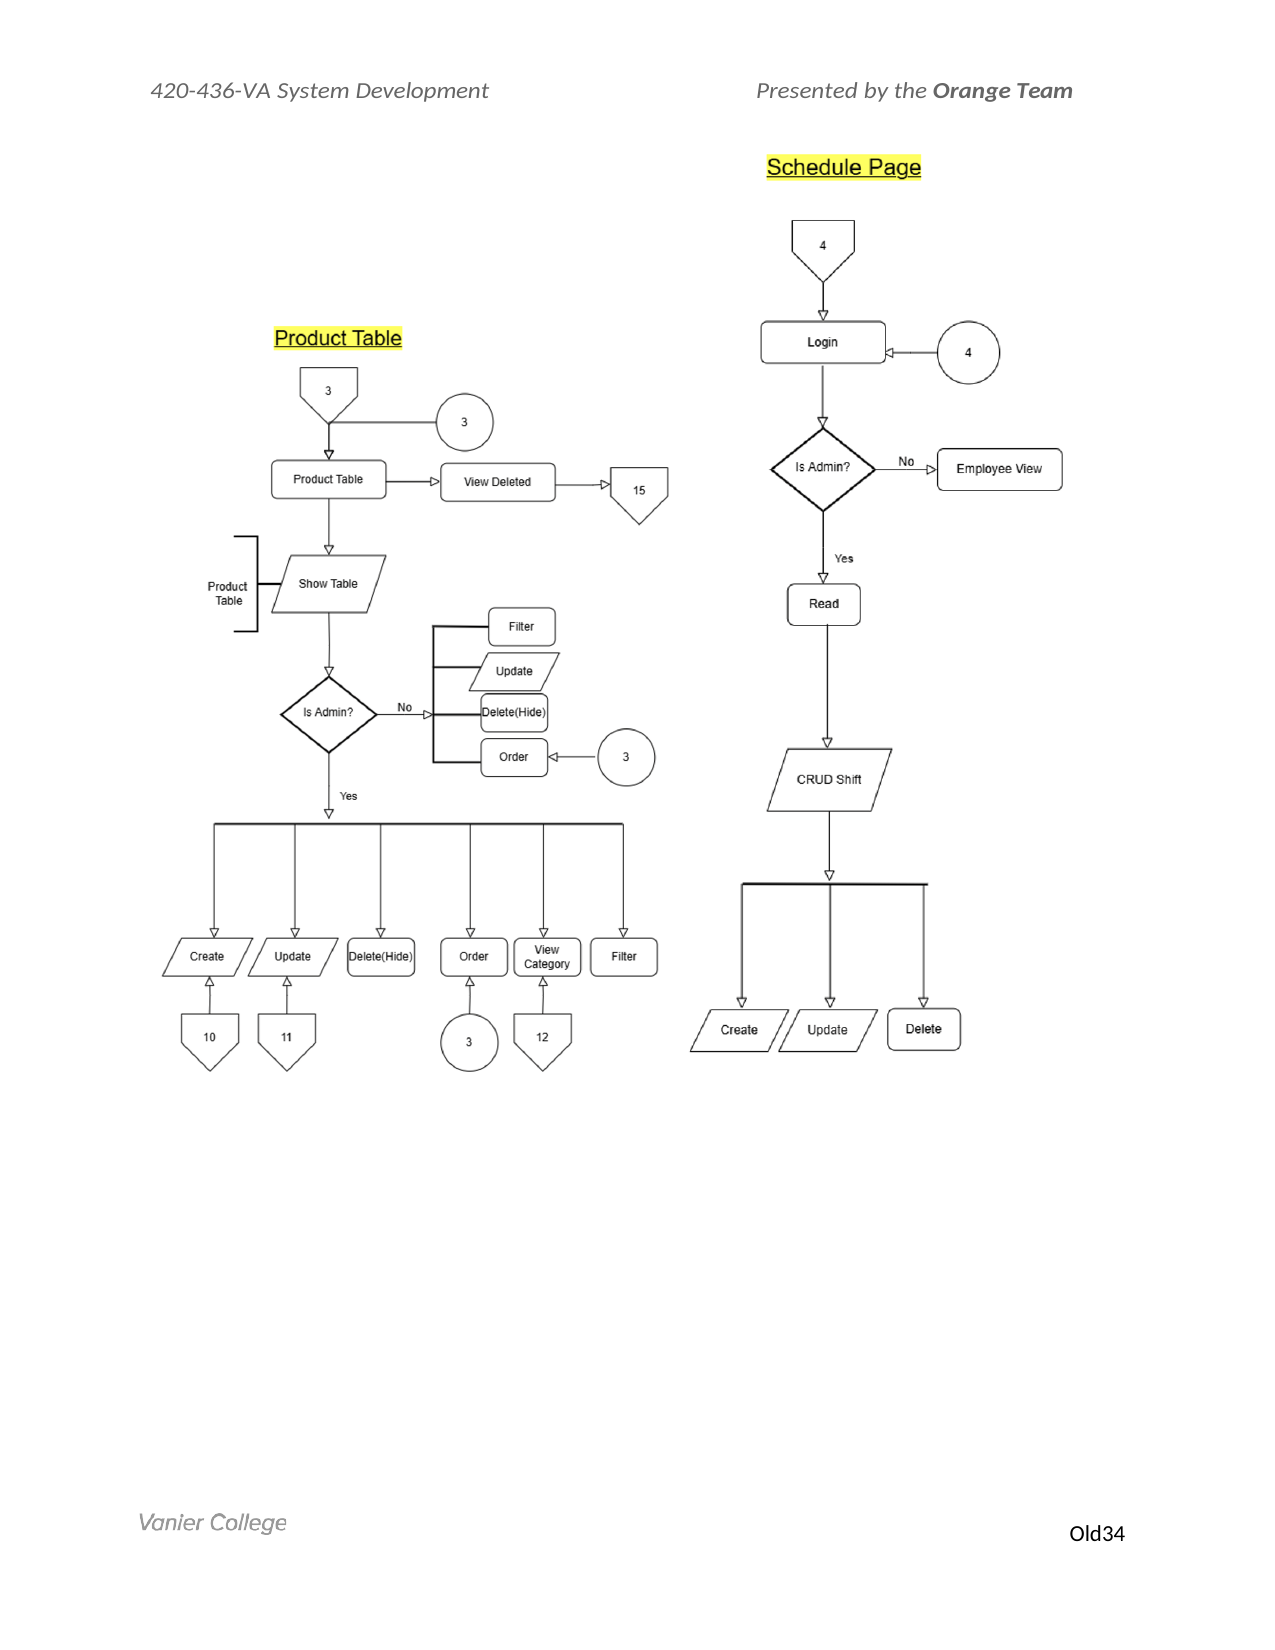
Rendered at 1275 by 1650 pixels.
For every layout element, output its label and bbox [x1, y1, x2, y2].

picture [139, 1513, 287, 1535]
picture [150, 150, 1091, 1074]
